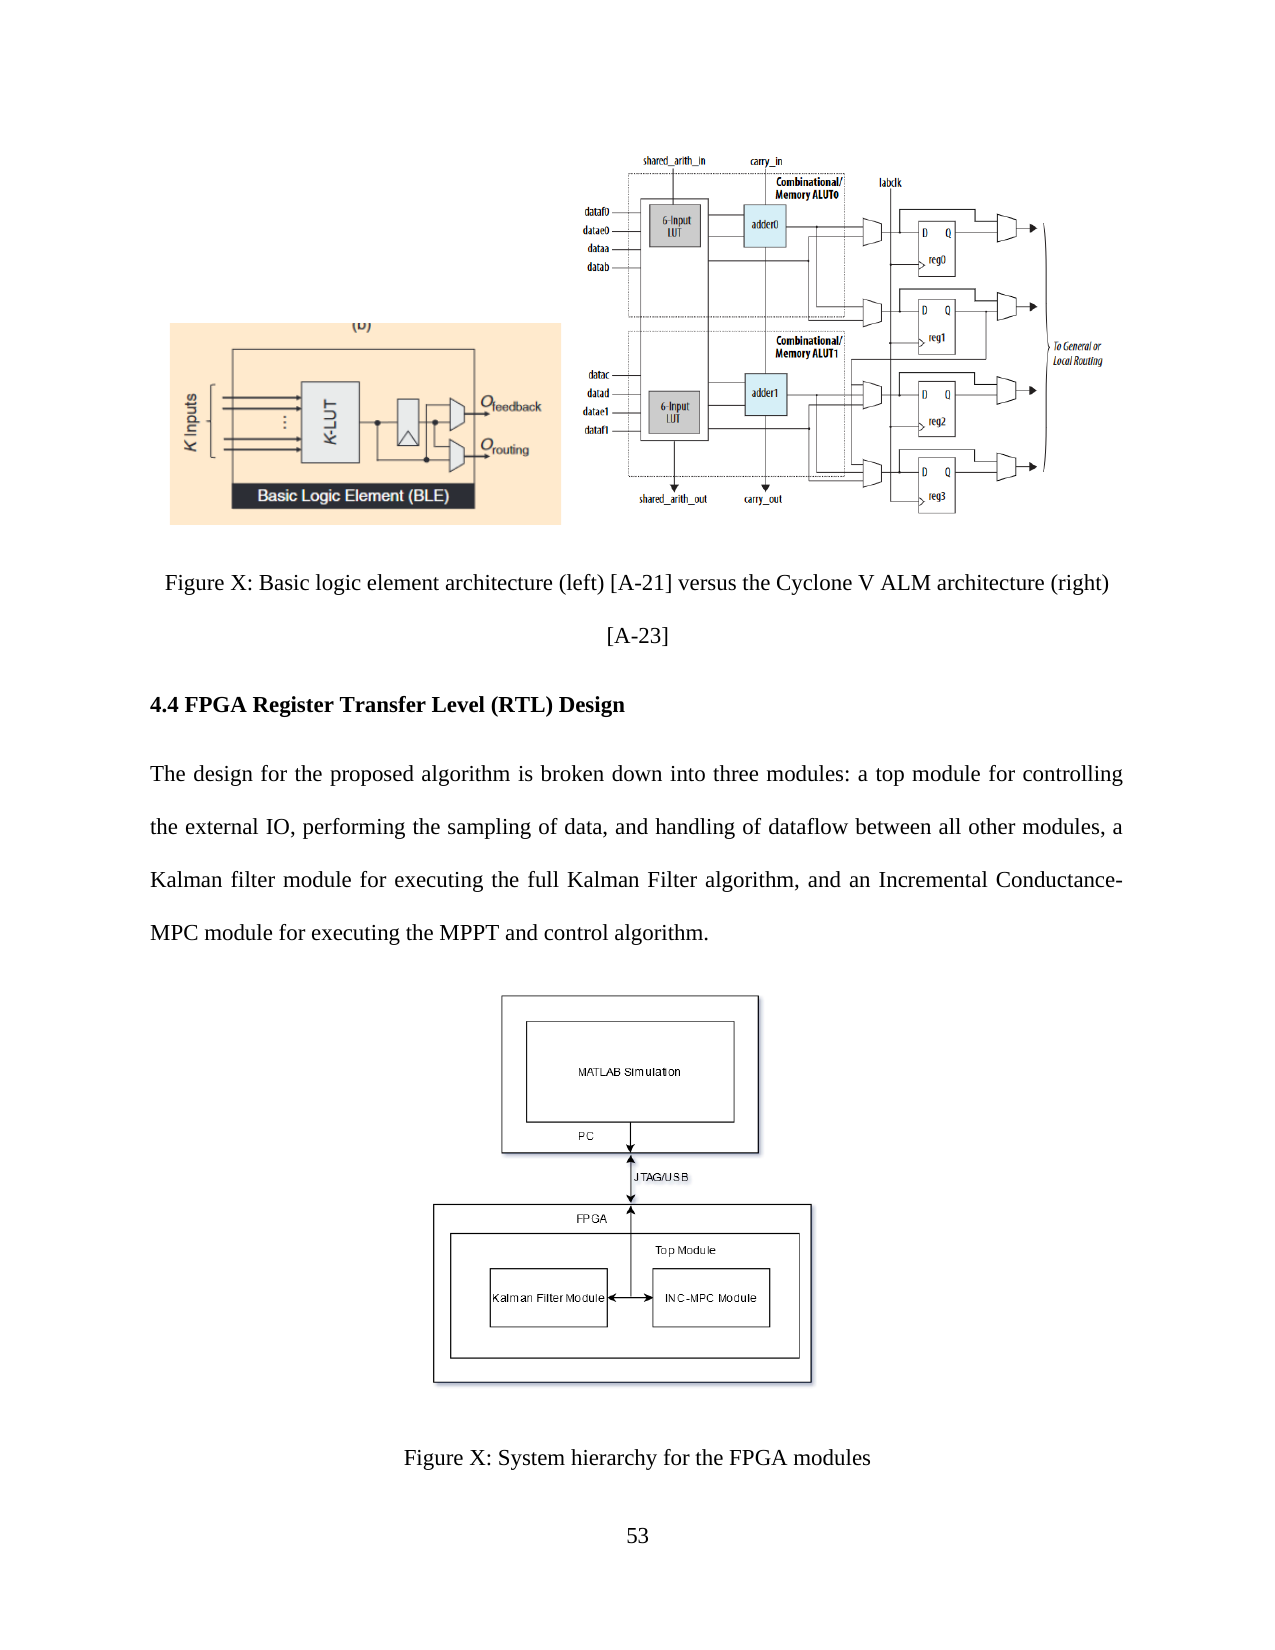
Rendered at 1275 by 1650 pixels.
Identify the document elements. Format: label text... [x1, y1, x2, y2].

text Figure X: Basic logic element architecture (left) [A-21] versus the Cyclone V ALM architecture (right) [A-23] [150, 569, 1125, 648]
picture [169, 323, 562, 525]
picture [566, 150, 1125, 525]
text 4.4 FPGA Register Transfer Level (RTL) Design [150, 691, 1125, 717]
text The design for the proposed algorithm is broken down into three modules: a top module for controlling the external IO, performing the sampling of data, and handling of dataflow between all other modules, a Kalman filter module for executing the full Kalman Filter algorithm, and an Incremental Conductance-MPC module for executing the MPPT and control algorithm. [150, 761, 1125, 945]
picture [381, 988, 894, 1399]
text Figure X: System hierarchy for the FPGA modules [150, 1444, 1125, 1470]
